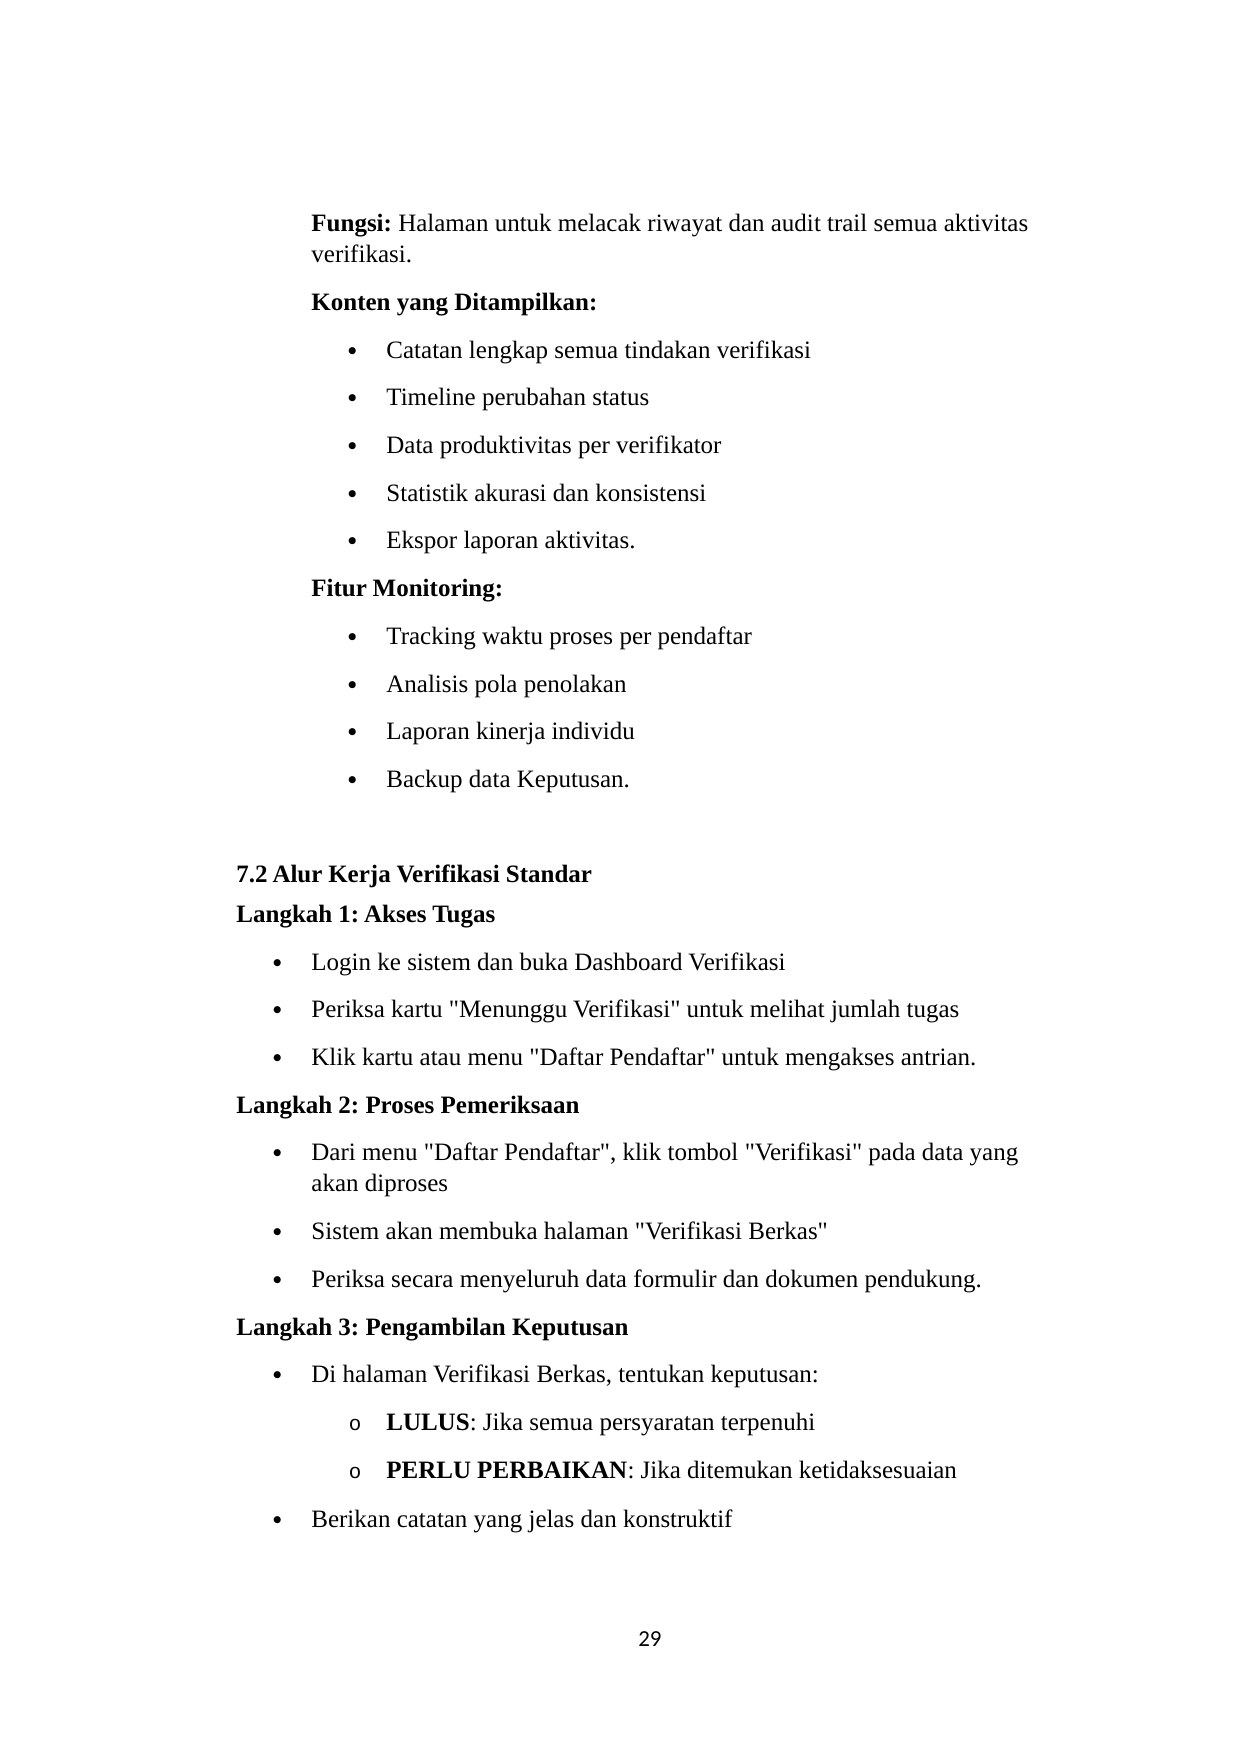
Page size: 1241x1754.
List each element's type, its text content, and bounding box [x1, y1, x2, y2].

text Langkah 2: Proses Pemeriksaan [236, 1090, 1063, 1118]
text Fungsi: Halaman untuk melacak riwayat dan audit trail semua aktivitas verifikasi. [311, 177, 1063, 268]
list Di halaman Verifikasi Berkas, tentukan keputusan: [274, 1359, 1063, 1388]
list Laporan kinerja individu [349, 716, 1063, 745]
list Backup data Keputusan. [349, 764, 1063, 793]
list Periksa kartu "Menunggu Verifikasi" untuk melihat jumlah tugas [274, 994, 1063, 1023]
list Ekspor laporan aktivitas. [349, 526, 1063, 554]
list PERLU PERBAIKAN: Jika ditemukan ketidaksesuaian [349, 1456, 1063, 1485]
list Berikan catatan yang jelas dan konstruktif [274, 1504, 1063, 1533]
list Login ke sistem dan buka Dashboard Verifikasi [274, 947, 1063, 975]
text Langkah 3: Pengambilan Keputusan [236, 1312, 1063, 1340]
text Fitur Monitoring: [311, 573, 1063, 602]
list Tracking waktu proses per pendaftar [349, 621, 1063, 650]
list Timeline perubahan status [349, 382, 1063, 411]
list Klik kartu atau menu "Daftar Pendaftar" untuk mengakses antrian. [274, 1042, 1063, 1071]
text Konten yang Ditampilkan: [311, 287, 1063, 316]
list Statistik akurasi dan konsistensi [349, 478, 1063, 507]
text Langkah 1: Akses Tugas [236, 899, 1063, 928]
list Dari menu "Daftar Pendaftar", klik tombol "Verifikasi" pada data yang akan diproses [274, 1137, 1063, 1197]
list Analisis pola penolakan [349, 669, 1063, 697]
list Periksa secara menyeluruh data formulir dan dokumen pendukung. [274, 1264, 1063, 1293]
list Sistem akan membuka halaman "Verifikasi Berkas" [274, 1216, 1063, 1245]
list Catatan lengkap semua tindakan verifikasi [349, 335, 1063, 363]
list Data produktivitas per verifikator [349, 430, 1063, 459]
list LULUS: Jika semua persyaratan terpenuhi [349, 1407, 1063, 1437]
subtitle 7.2 Alur Kerja Verifikasi Standar [236, 859, 1063, 888]
